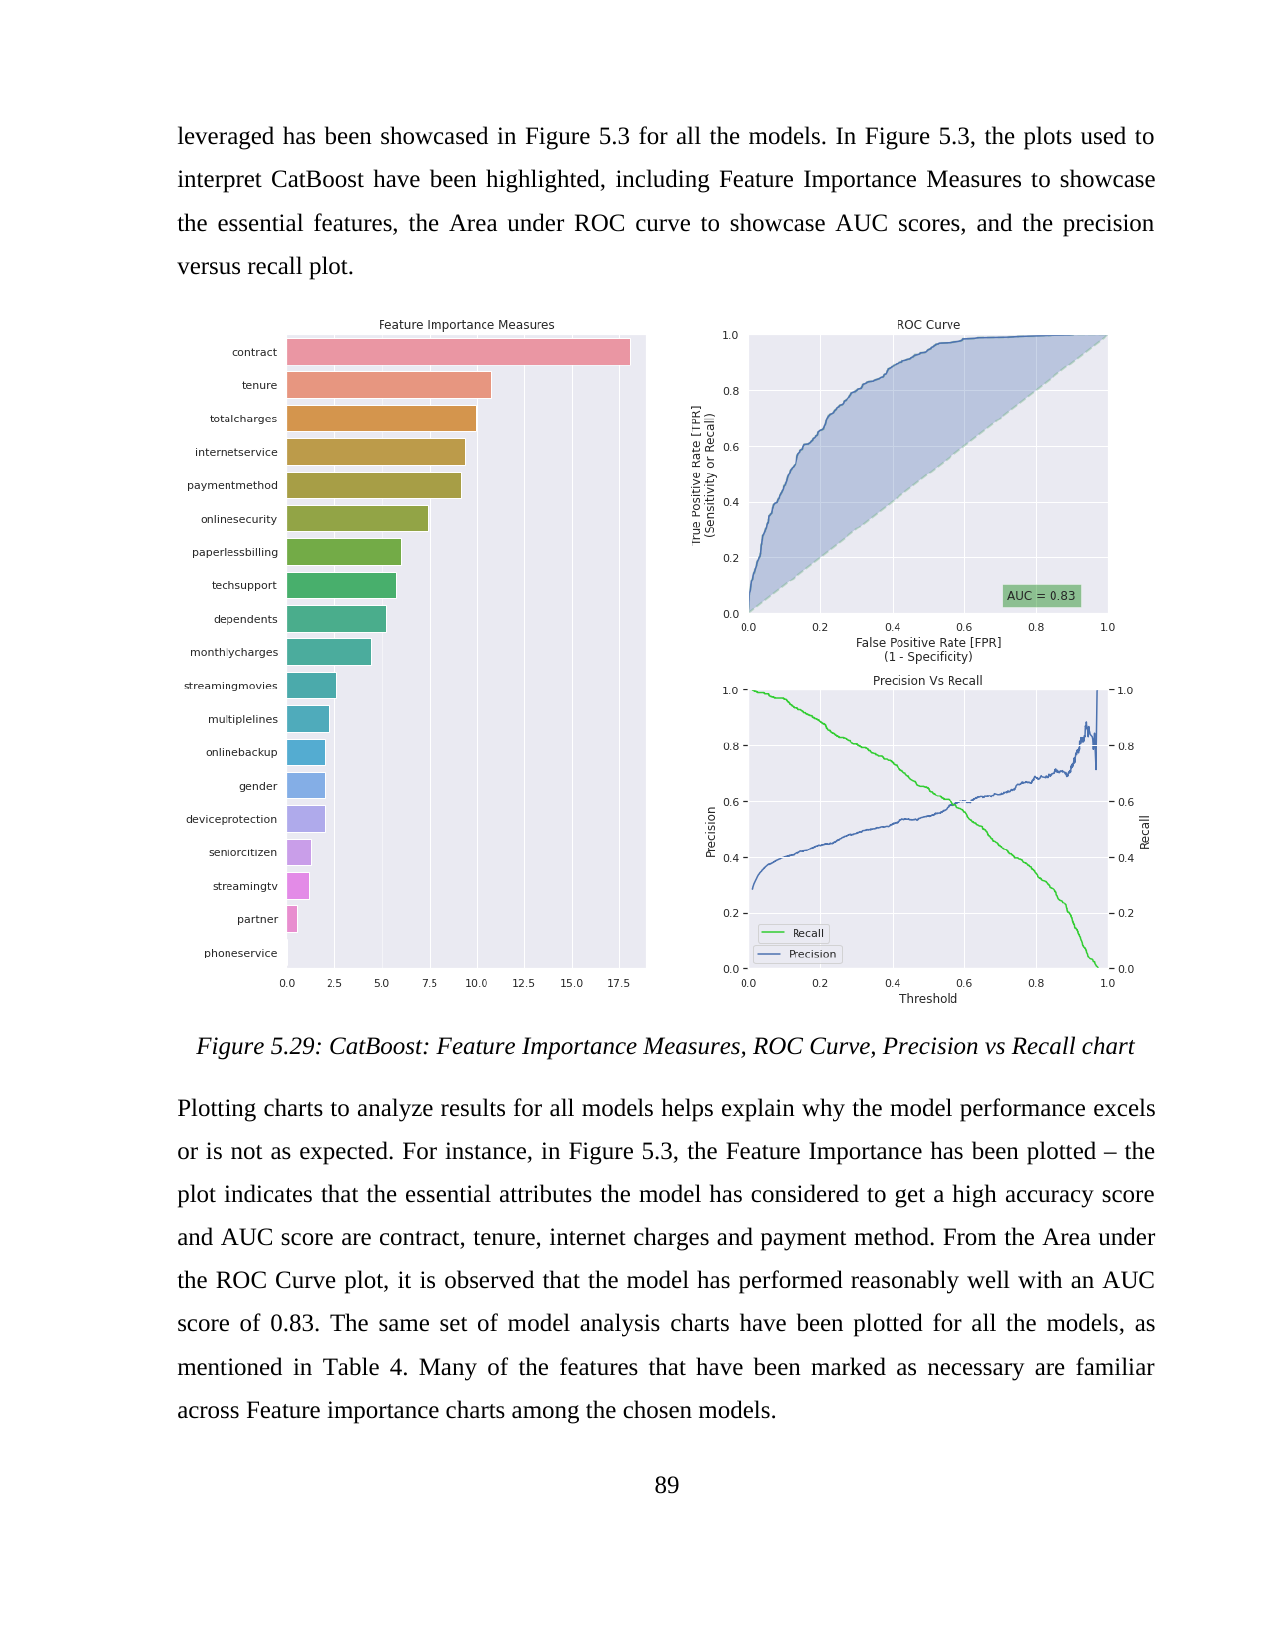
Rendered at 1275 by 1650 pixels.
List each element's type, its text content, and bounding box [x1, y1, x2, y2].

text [177, 121, 1156, 279]
picture [177, 312, 1157, 1011]
text Plotting charts to analyze results for all models helps explain why the model performance excels or is not as expected. For instance, in Figure 5.3, the Feature Importance has been plotted – the plot indicates that the essential attributes the model has considered to get a high accuracy score and AUC score are contract, tenure, internet charges and payment method. From the Area under the ROC Curve plot, it is observed that the model has performed reasonably well with an AUC score of 0.83. The same set of model analysis charts have been plotted for all the models, as mentioned in Table 4. Many of the features that have been marked as necessary are familiar across Feature importance charts among the chosen models. [177, 1093, 1156, 1423]
